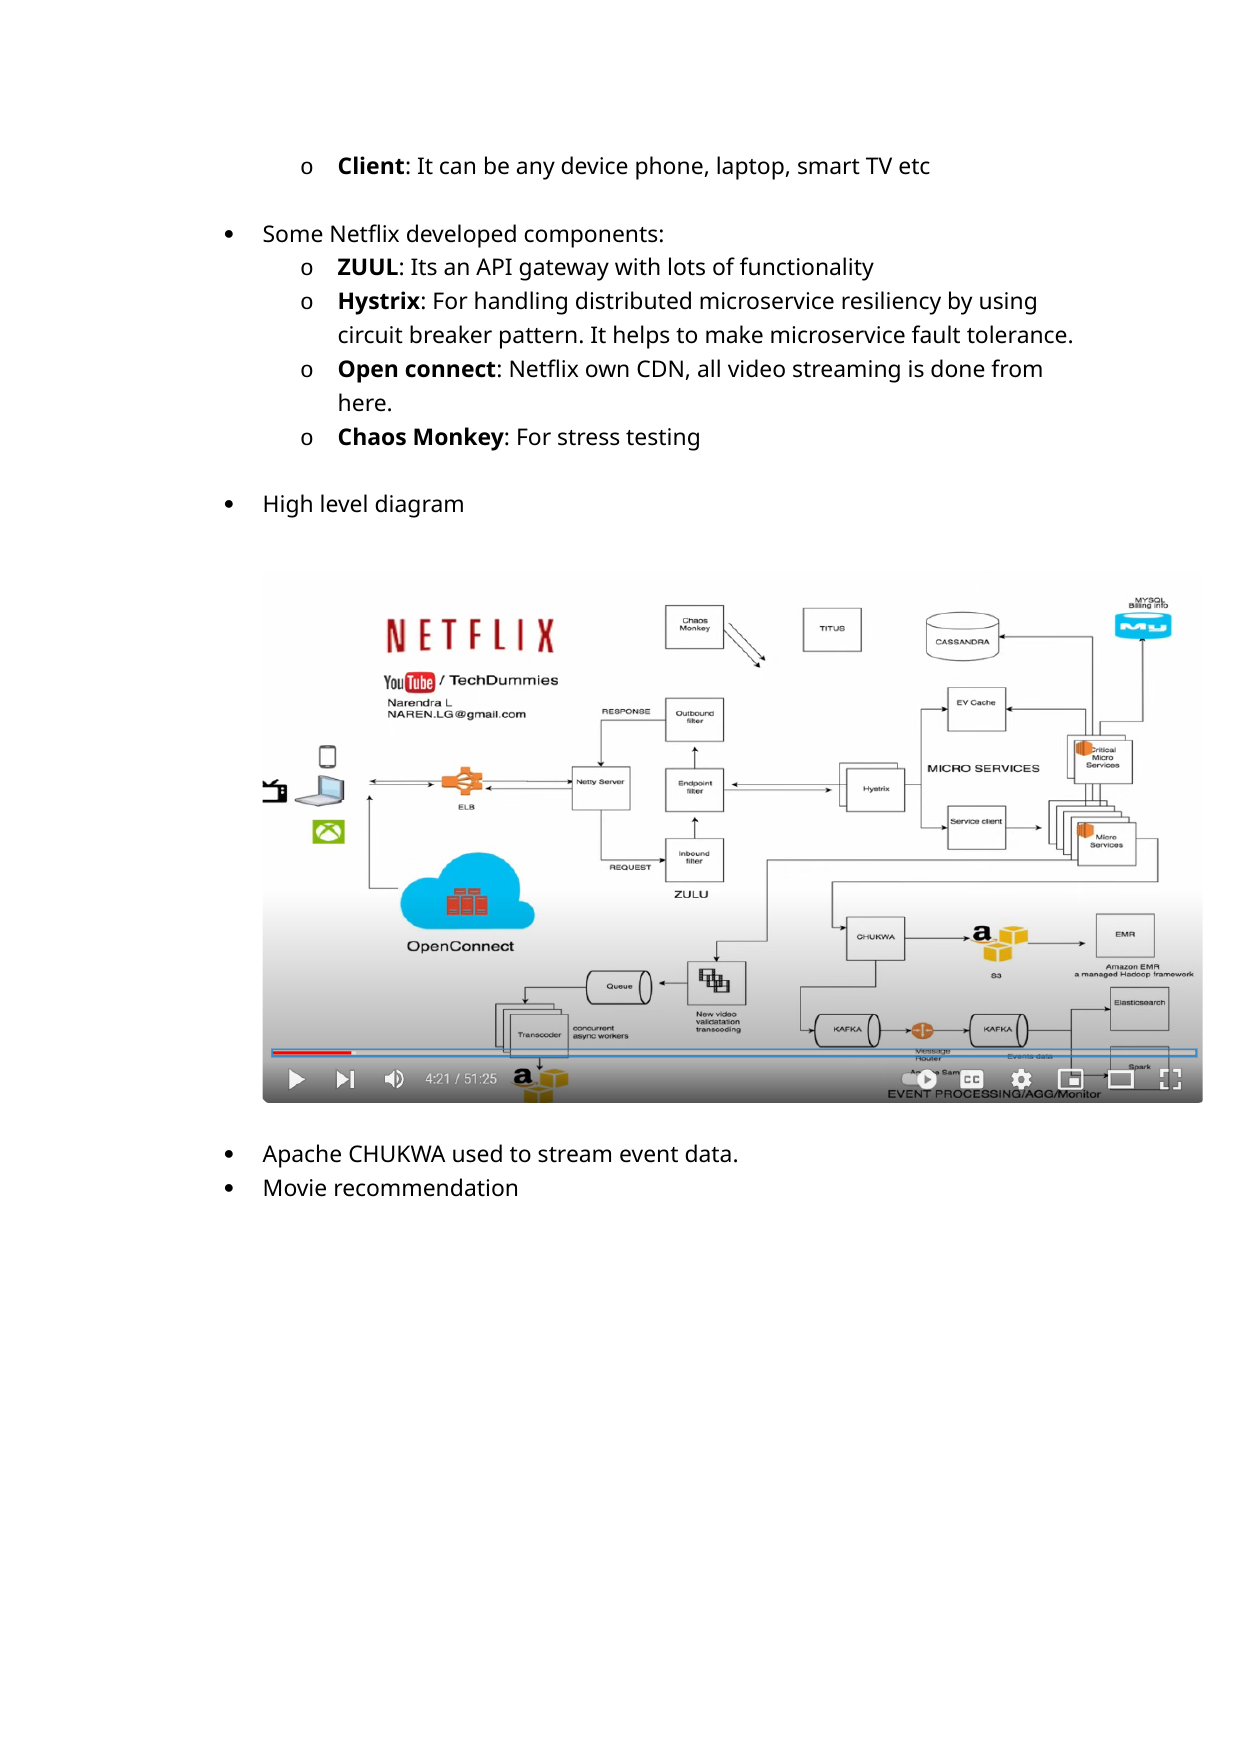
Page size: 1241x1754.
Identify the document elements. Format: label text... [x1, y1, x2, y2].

picture [262, 555, 1203, 1103]
list ZUUL: Its an API gateway with lots of functionality [300, 251, 1090, 283]
list Client: It can be any device phone, laptop, smart TV etc [300, 150, 1090, 181]
list Chaos Monkey: For stress testing [300, 420, 1090, 452]
list Hystrix: For handling distributed microservice resiliency by using circuit breaker pattern. It helps to make microservice fault tolerance. [300, 285, 1090, 350]
list High level diagram [225, 488, 1090, 519]
list Open connect: Netflix own CDN, all video streaming is done from here. [300, 353, 1090, 418]
list Movie recommendation [225, 1172, 1090, 1203]
list Apache CHUKWA used to stream event data. [225, 1138, 1090, 1170]
list Some Netflix developed components: [225, 218, 1090, 249]
